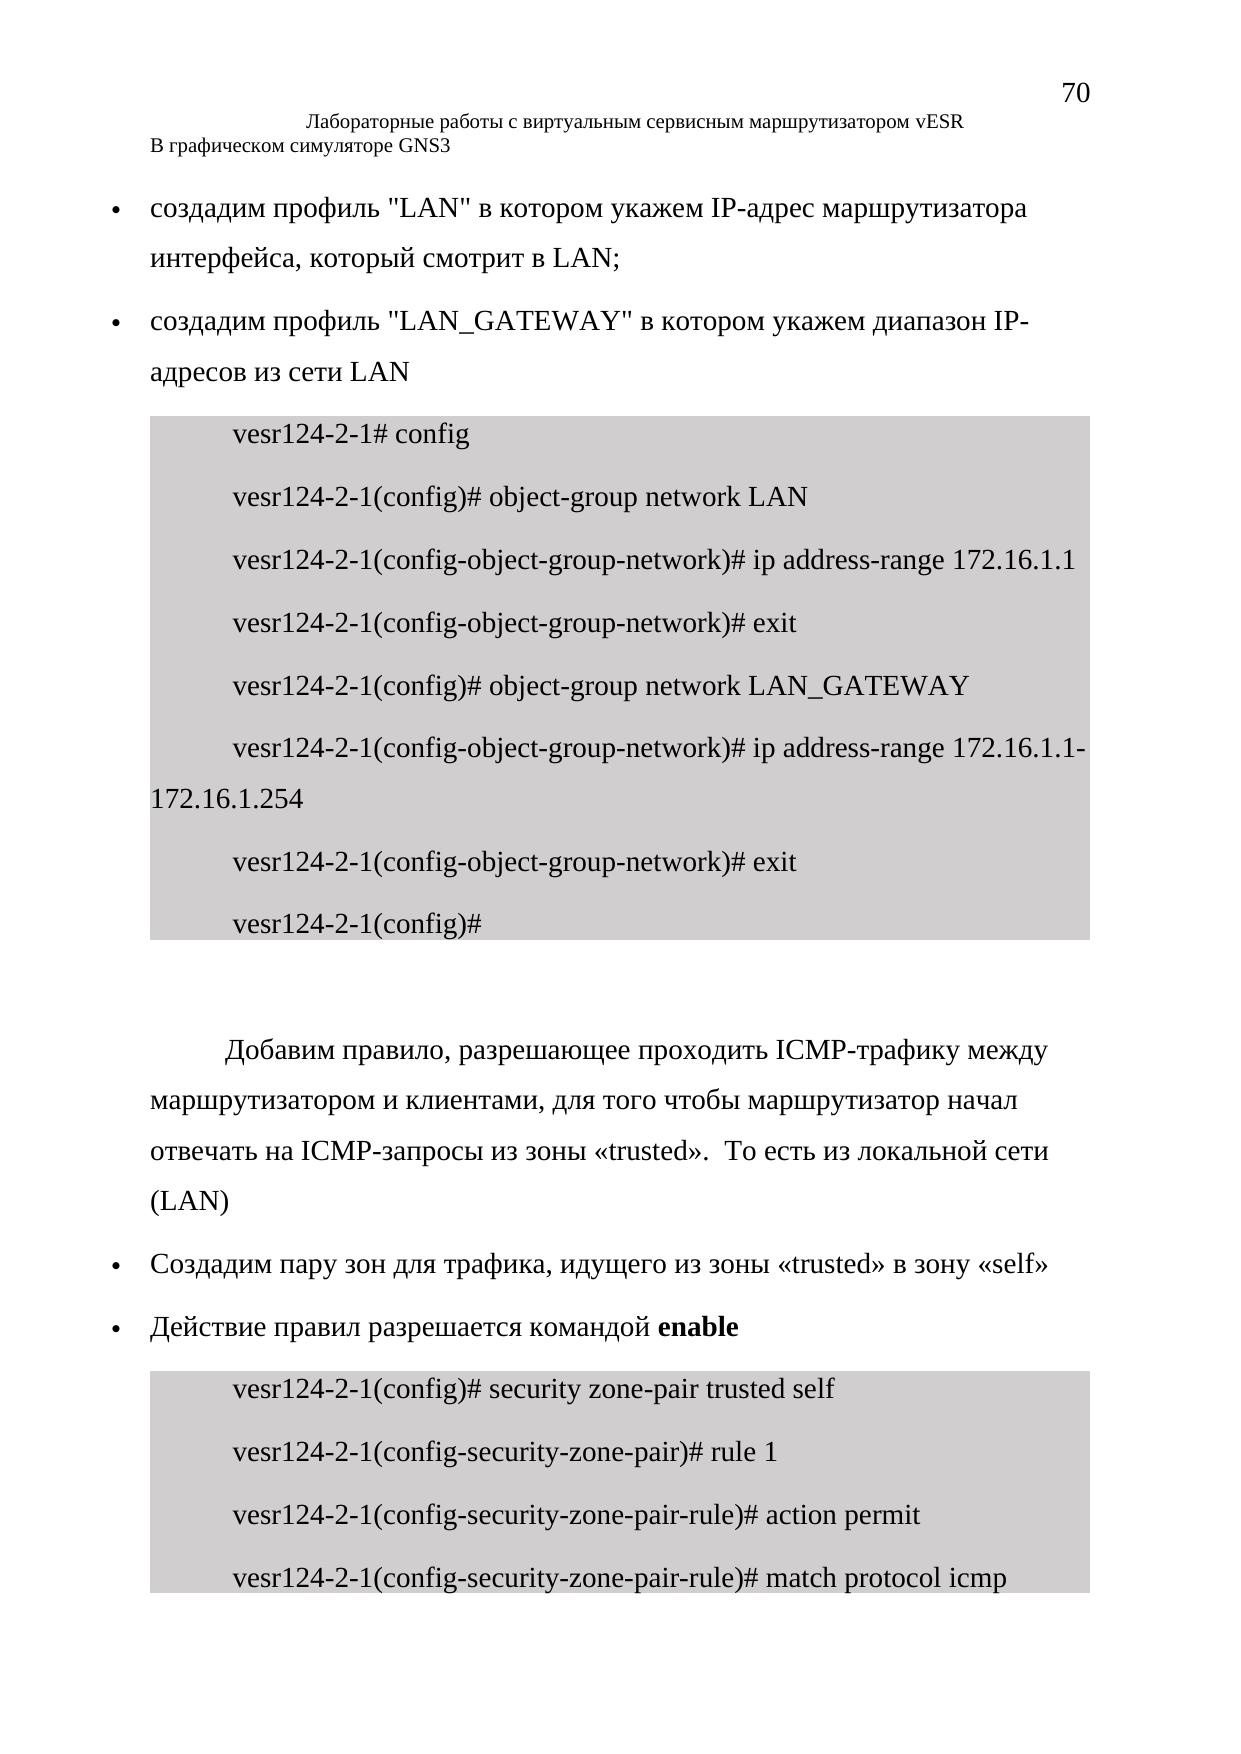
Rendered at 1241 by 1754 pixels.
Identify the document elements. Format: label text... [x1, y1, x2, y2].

text vesr124-2-1(config)# object-group network LAN [150, 479, 1090, 513]
text vesr124-2-1(config-object-group-network)# exit [150, 844, 1090, 877]
text vesr124-2-1(config-object-group-network)# ip address-range 172.16.1.1 [150, 542, 1090, 576]
text vesr124-2-1(config)# [150, 906, 1090, 940]
text vesr124-2-1(config-object-group-network)# exit [150, 605, 1090, 638]
list Действие правил разрешается командой enable [112, 1309, 1090, 1342]
text vesr124-2-1(config)# object-group network LAN_GATEWAY [150, 668, 1090, 701]
text vesr124-2-1(config-security-zone-pair-rule)# match protocol icmp [150, 1560, 1090, 1593]
text vesr124-2-1(config)# security zone-pair trusted self [150, 1371, 1090, 1405]
list создадим профиль "LAN_GATEWAY" в котором укажем диапазон IP-адресов из сети LAN [112, 303, 1090, 387]
text vesr124-2-1(config-security-zone-pair-rule)# action permit [150, 1497, 1090, 1531]
text vesr124-2-1# config [150, 416, 1090, 450]
list Создадим пару зон для трафика, идущего из зоны «trusted» в зону «self» [112, 1246, 1090, 1279]
text vesr124-2-1(config-security-zone-pair)# rule 1 [150, 1434, 1090, 1468]
list создадим профиль "LAN" в котором укажем IP-адрес маршрутизатора интерфейса, который смотрит в LAN; [112, 190, 1090, 274]
text vesr124-2-1(config-object-group-network)# ip address-range 172.16.1.1-172.16.1.254 [150, 731, 1090, 814]
text Добавим правило, разрешающее проходить ICMP-трафику между маршрутизатором и клиентами, для того чтобы маршрутизатор начал отвечать на ICMP-запросы из зоны «trusted». То есть из локальной сети (LAN) [150, 1032, 1090, 1217]
